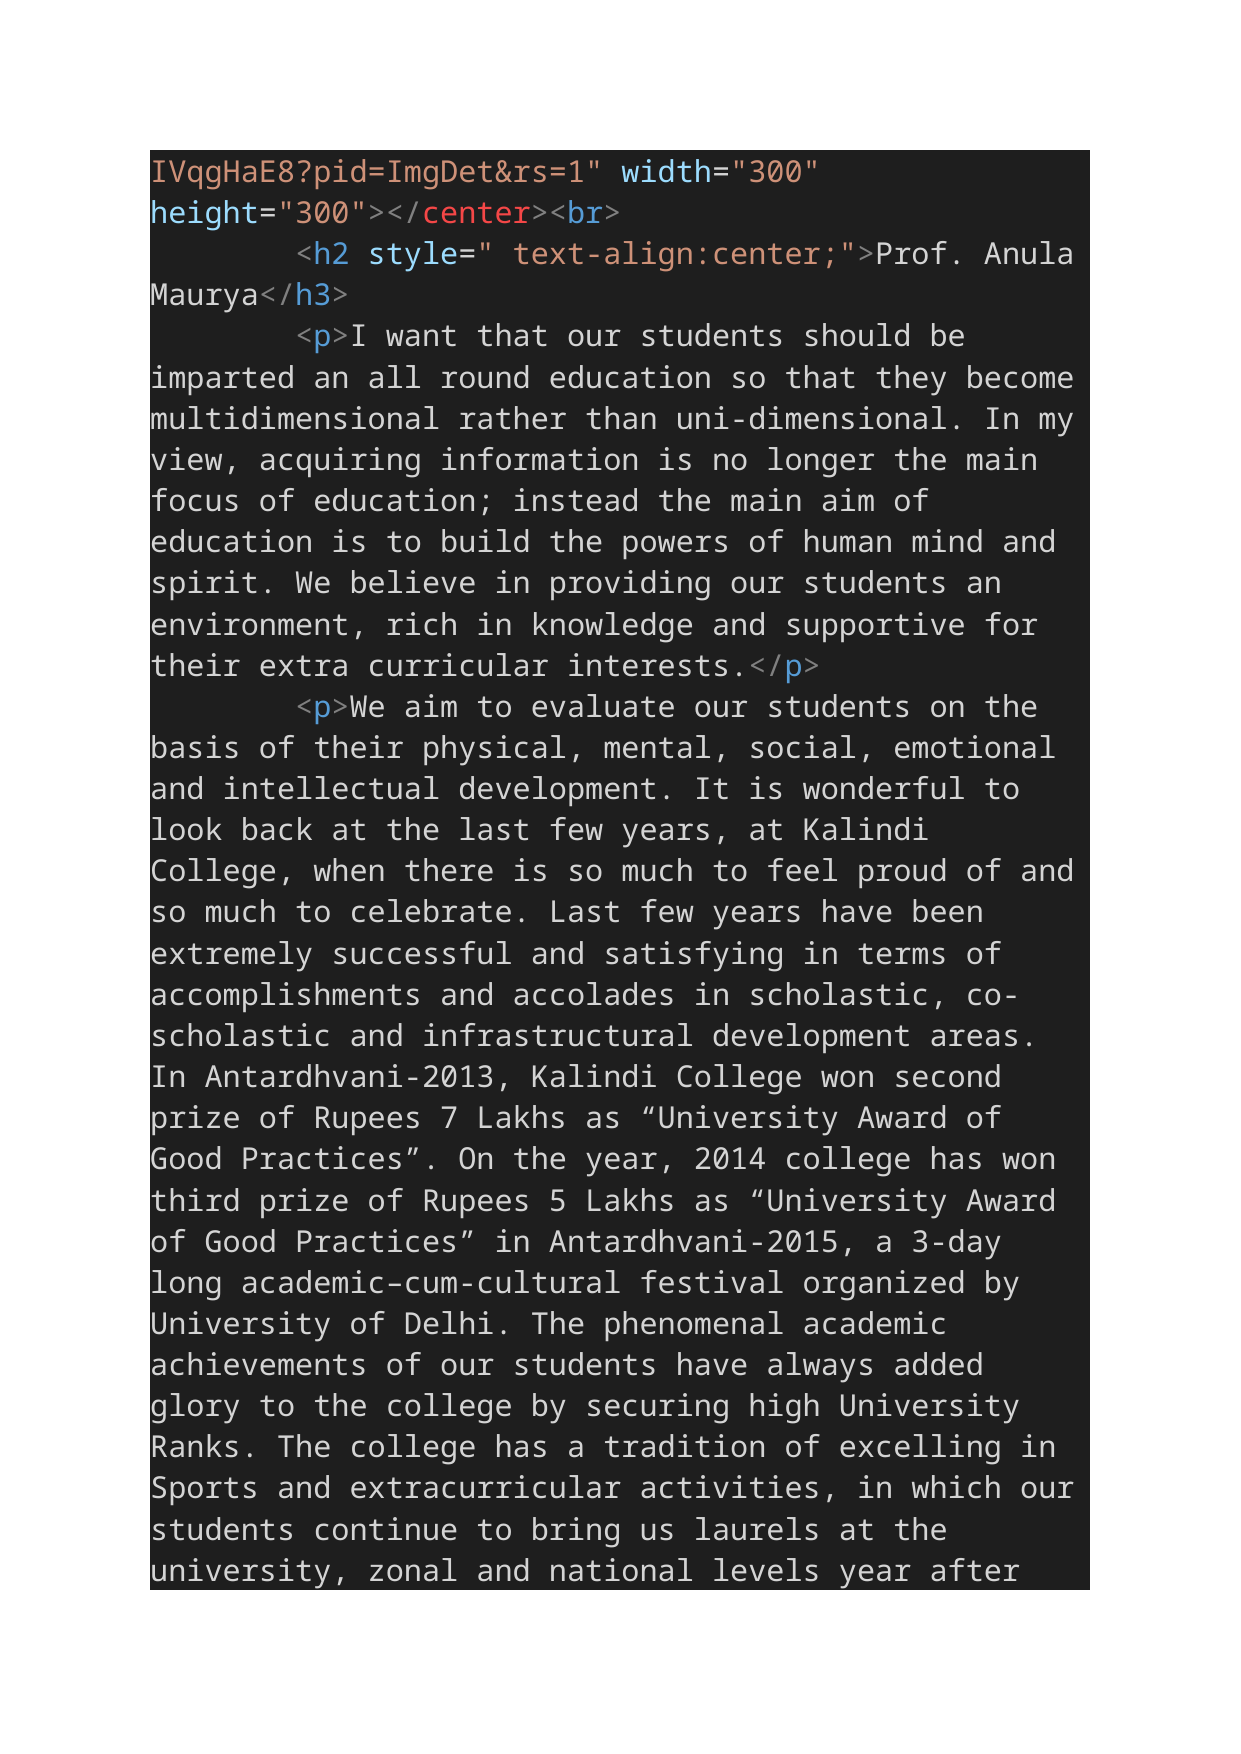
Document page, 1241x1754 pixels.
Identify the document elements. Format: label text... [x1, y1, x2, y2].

text <p>I want that our students should be imparted an all round education so that they become multidimensional rather than uni-dimensional. In my view, acquiring information is no longer the main focus of education; instead the main aim of education is to build the powers of human mind and spirit. We believe in providing our students an environment, rich in knowledge and supportive for their extra curricular interests.</p> [150, 314, 1090, 685]
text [150, 685, 1090, 1590]
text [150, 150, 1090, 232]
text <h2 style=" text-align:center;">Prof. Anula Maurya</h3> [150, 232, 1090, 314]
